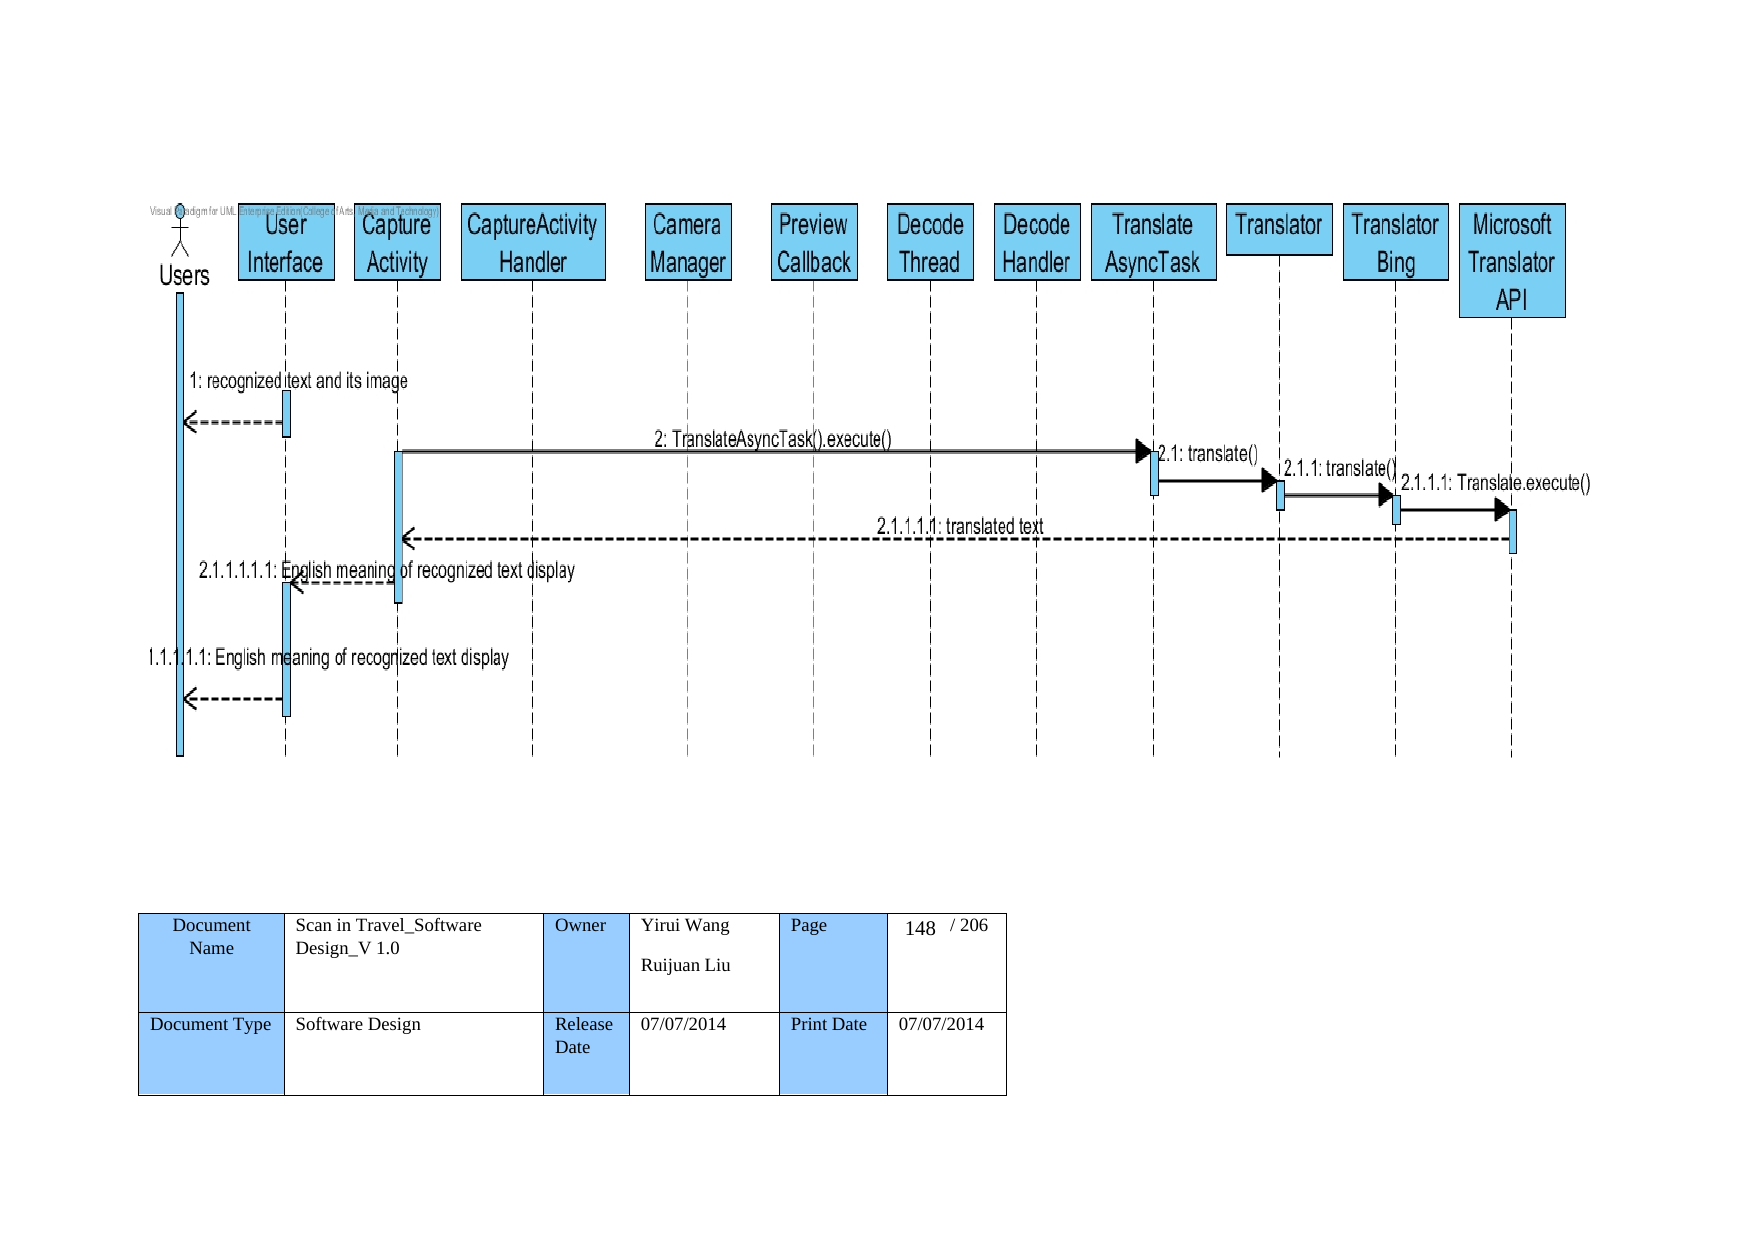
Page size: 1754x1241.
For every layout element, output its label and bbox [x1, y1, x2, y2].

picture [150, 201, 1604, 763]
